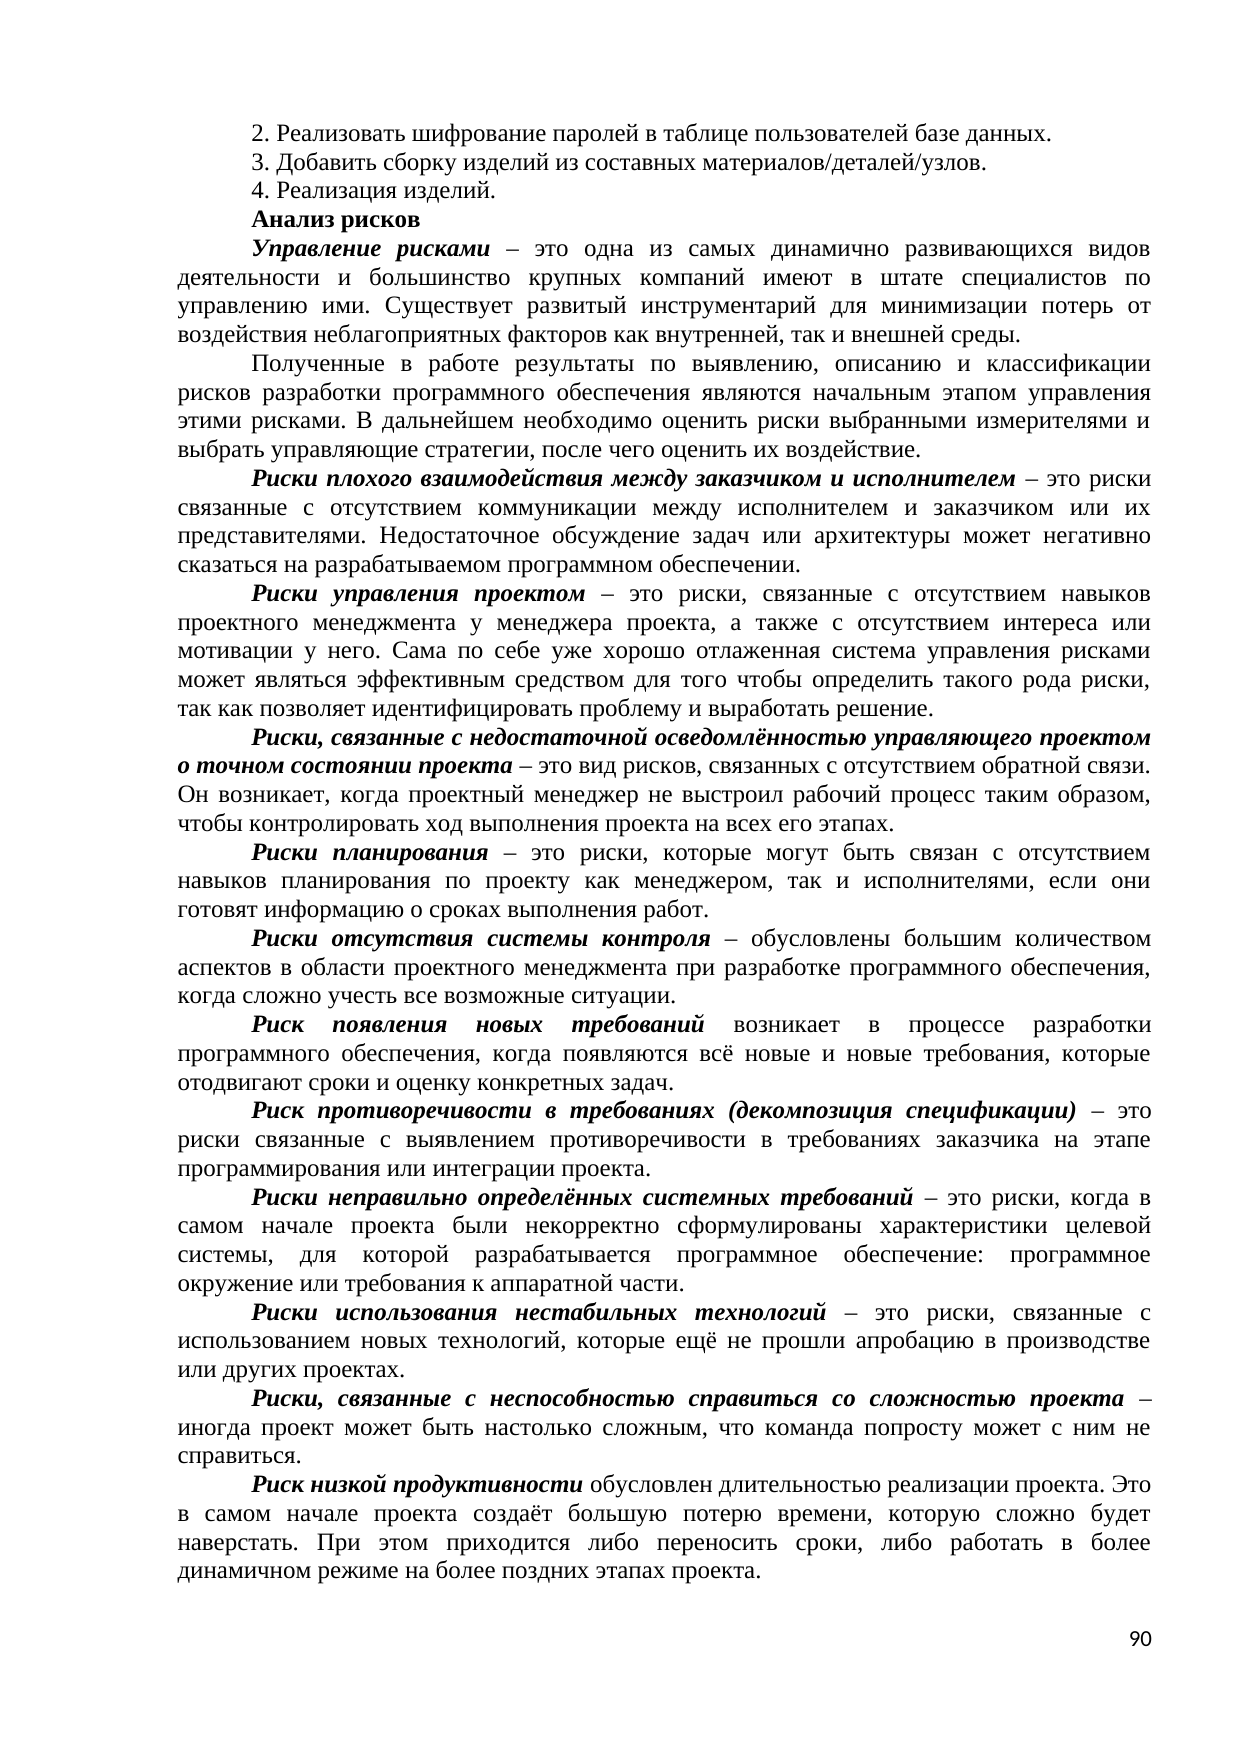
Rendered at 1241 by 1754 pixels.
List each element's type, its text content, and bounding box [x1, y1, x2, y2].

text Риски отсутствия системы контроля – обусловлены большим количеством аспектов в области проектного менеджмента при разработке программного обеспечения, когда сложно учесть все возможные ситуации. [177, 923, 1152, 1009]
text Риски планирования – это риски, которые могут быть связан с отсутствием навыков планирования по проекту как менеджером, так и исполнителями, если они готовят информацию о сроках выполнения работ. [177, 837, 1152, 923]
text 4. Реализация изделий. [177, 176, 1152, 204]
text Риски, связанные с недостаточной осведомлённостью управляющего проектом о точном состоянии проекта – это вид рисков, связанных с отсутствием обратной связи. Он возникает, когда проектный менеджер не выстроил рабочий процесс таким образом, чтобы контролировать ход выполнения проекта на всех его этапах. [177, 722, 1152, 837]
text Риски, связанные с неспособностью справиться со сложностью проекта – иногда проект может быть настолько сложным, что команда попросту может с ним не справиться. [177, 1383, 1152, 1469]
text 2. Реализовать шифрование паролей в таблице пользователей базе данных. [177, 118, 1152, 147]
text Риск низкой продуктивности обусловлен длительностью реализации проекта. Это в самом начале проекта создаёт большую потерю времени, которую сложно будет наверстать. При этом приходится либо переносить сроки, либо работать в более динамичном режиме на более поздних этапах проекта. [177, 1469, 1152, 1584]
text 3. Добавить сборку изделий из составных материалов/деталей/узлов. [177, 147, 1152, 176]
text Риски неправильно определённых системных требований – это риски, когда в самом начале проекта были некорректно сформулированы характеристики целевой системы, для которой разрабатывается программное обеспечение: программное окружение или требования к аппаратной части. [177, 1182, 1152, 1297]
text Риск противоречивости в требованиях (декомпозиция спецификации) – это риски связанные с выявлением противоречивости в требованиях заказчика на этапе программирования или интеграции проекта. [177, 1096, 1152, 1182]
text Полученные в работе результаты по выявлению, описанию и классификации рисков разработки программного обеспечения являются начальным этапом управления этими рисками. В дальнейшем необходимо оценить риски выбранными измерителями и выбрать управляющие стратегии, после чего оценить их воздействие. [177, 348, 1152, 463]
text Риск появления новых требований возникает в процессе разработки программного обеспечения, когда появляются всё новые и новые требования, которые отодвигают сроки и оценку конкретных задач. [177, 1009, 1152, 1096]
text Риски использования нестабильных технологий – это риски, связанные с использованием новых технологий, которые ещё не прошли апробацию в производстве или других проектах. [177, 1297, 1152, 1383]
text Риски управления проектом – это риски, связанные с отсутствием навыков проектного менеджмента у менеджера проекта, а также с отсутствием интереса или мотивации у него. Сама по себе уже хорошо отлаженная система управления рисками может являться эффективным средством для того чтобы определить такого рода риски, так как позволяет идентифицировать проблему и выработать решение. [177, 578, 1152, 722]
text Управление рисками – это одна из самых динамично развивающихся видов деятельности и большинство крупных компаний имеют в штате специалистов по управлению ими. Существует развитый инструментарий для минимизации потерь от воздействия неблагоприятных факторов как внутренней, так и внешней среды. [177, 233, 1152, 348]
text Риски плохого взаимодействия между заказчиком и исполнителем – это риски связанные с отсутствием коммуникации между исполнителем и заказчиком или их представителями. Недостаточное обсуждение задач или архитектуры может негативно сказаться на разрабатываемом программном обеспечении. [177, 463, 1152, 578]
text Анализ рисков [177, 204, 1152, 233]
